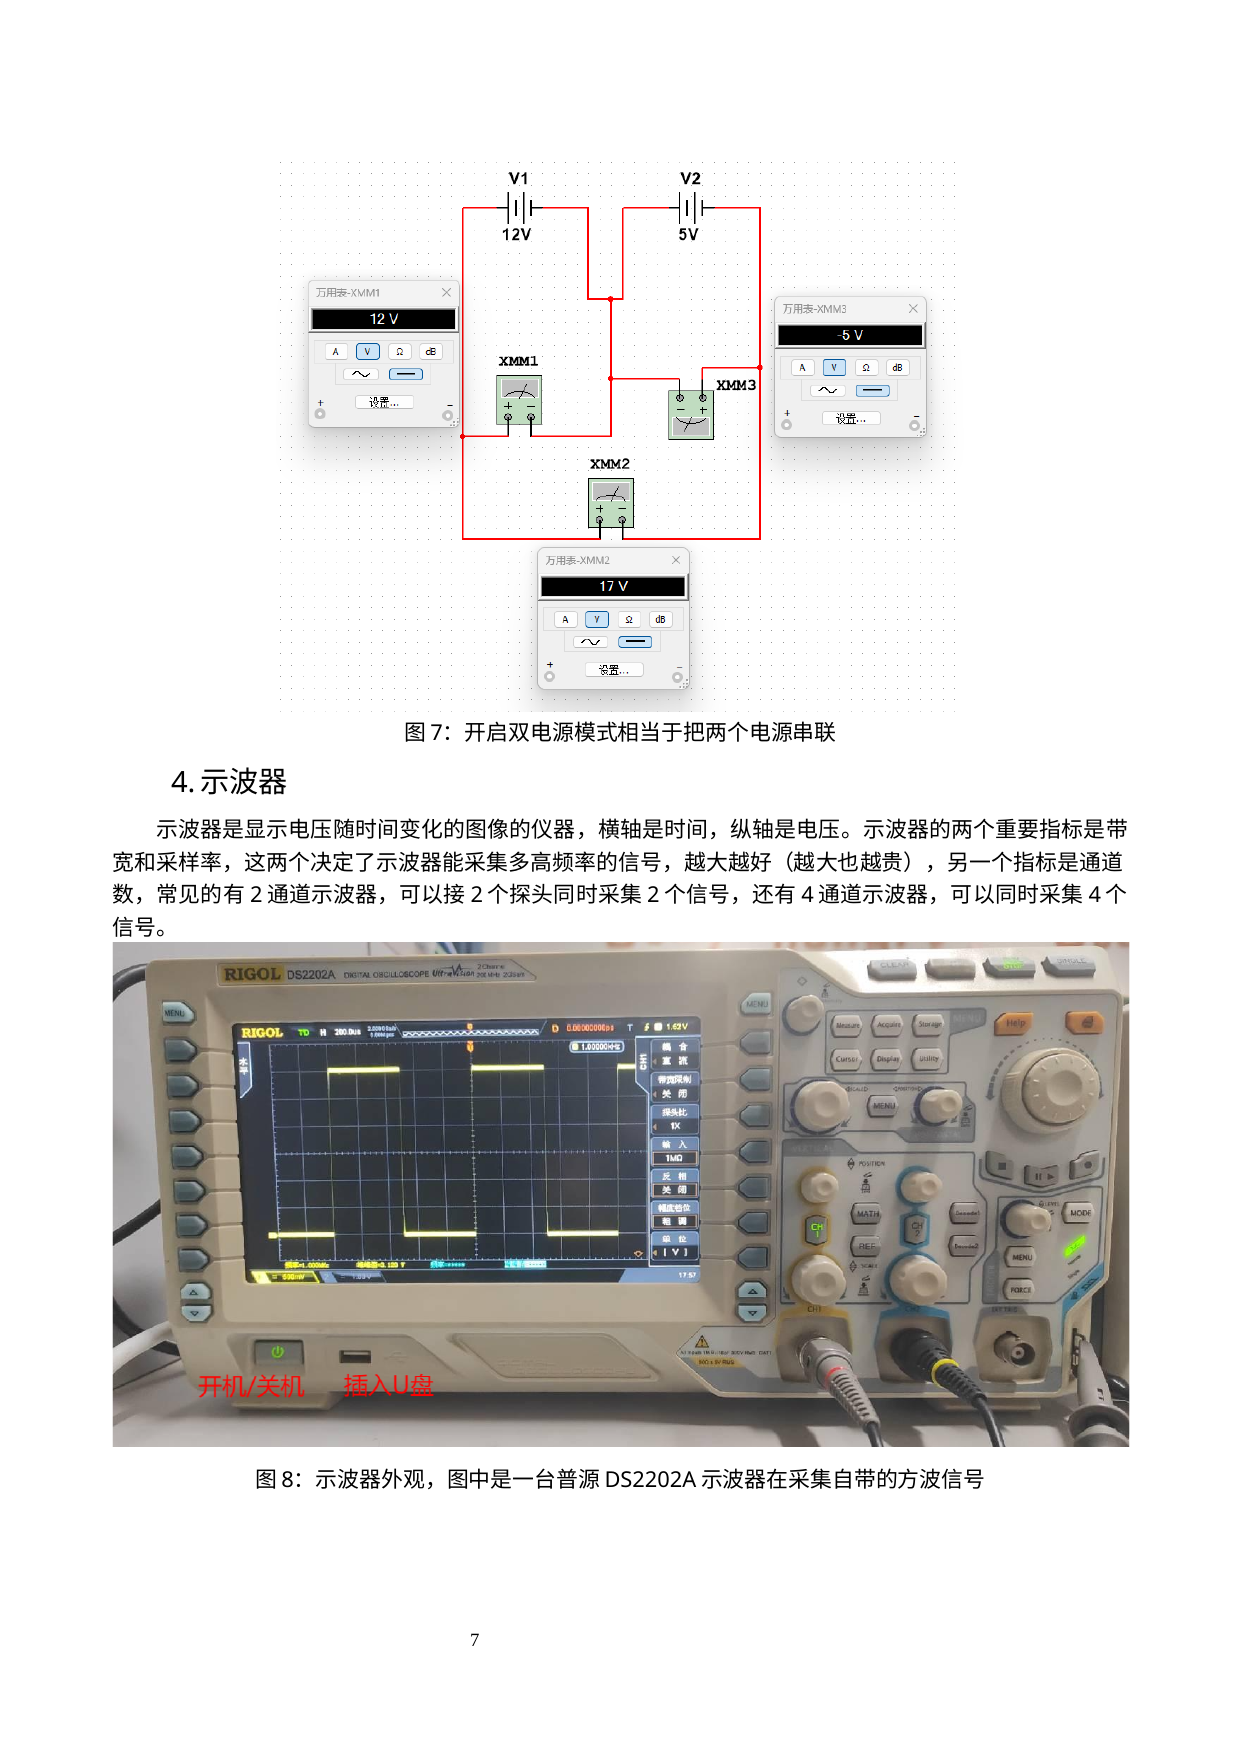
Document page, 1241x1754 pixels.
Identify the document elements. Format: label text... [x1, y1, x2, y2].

picture [276, 162, 964, 712]
list 示波器是显示电压随时间变化的图像的仪器，横轴是时间，纵轴是电压。示波器的两个重要指标是带宽和采样率，这两个决定了示波器能采集多高频率的信号，越大越好（越大也越贵），另一个指标是通道数，常见的有2通道示波器，可以接2个探头同时采集2个信号，还有4通道示波器，可以同时采集4个信号。 [112, 812, 1128, 942]
list 示波器 [112, 747, 1128, 812]
list 图7：开启双电源模式相当于把两个电源串联 [112, 714, 1128, 747]
list 图8：示波器外观，图中是一台普源DS2202A示波器在采集自带的方波信号 [112, 1462, 1128, 1494]
picture [112, 942, 1130, 1447]
